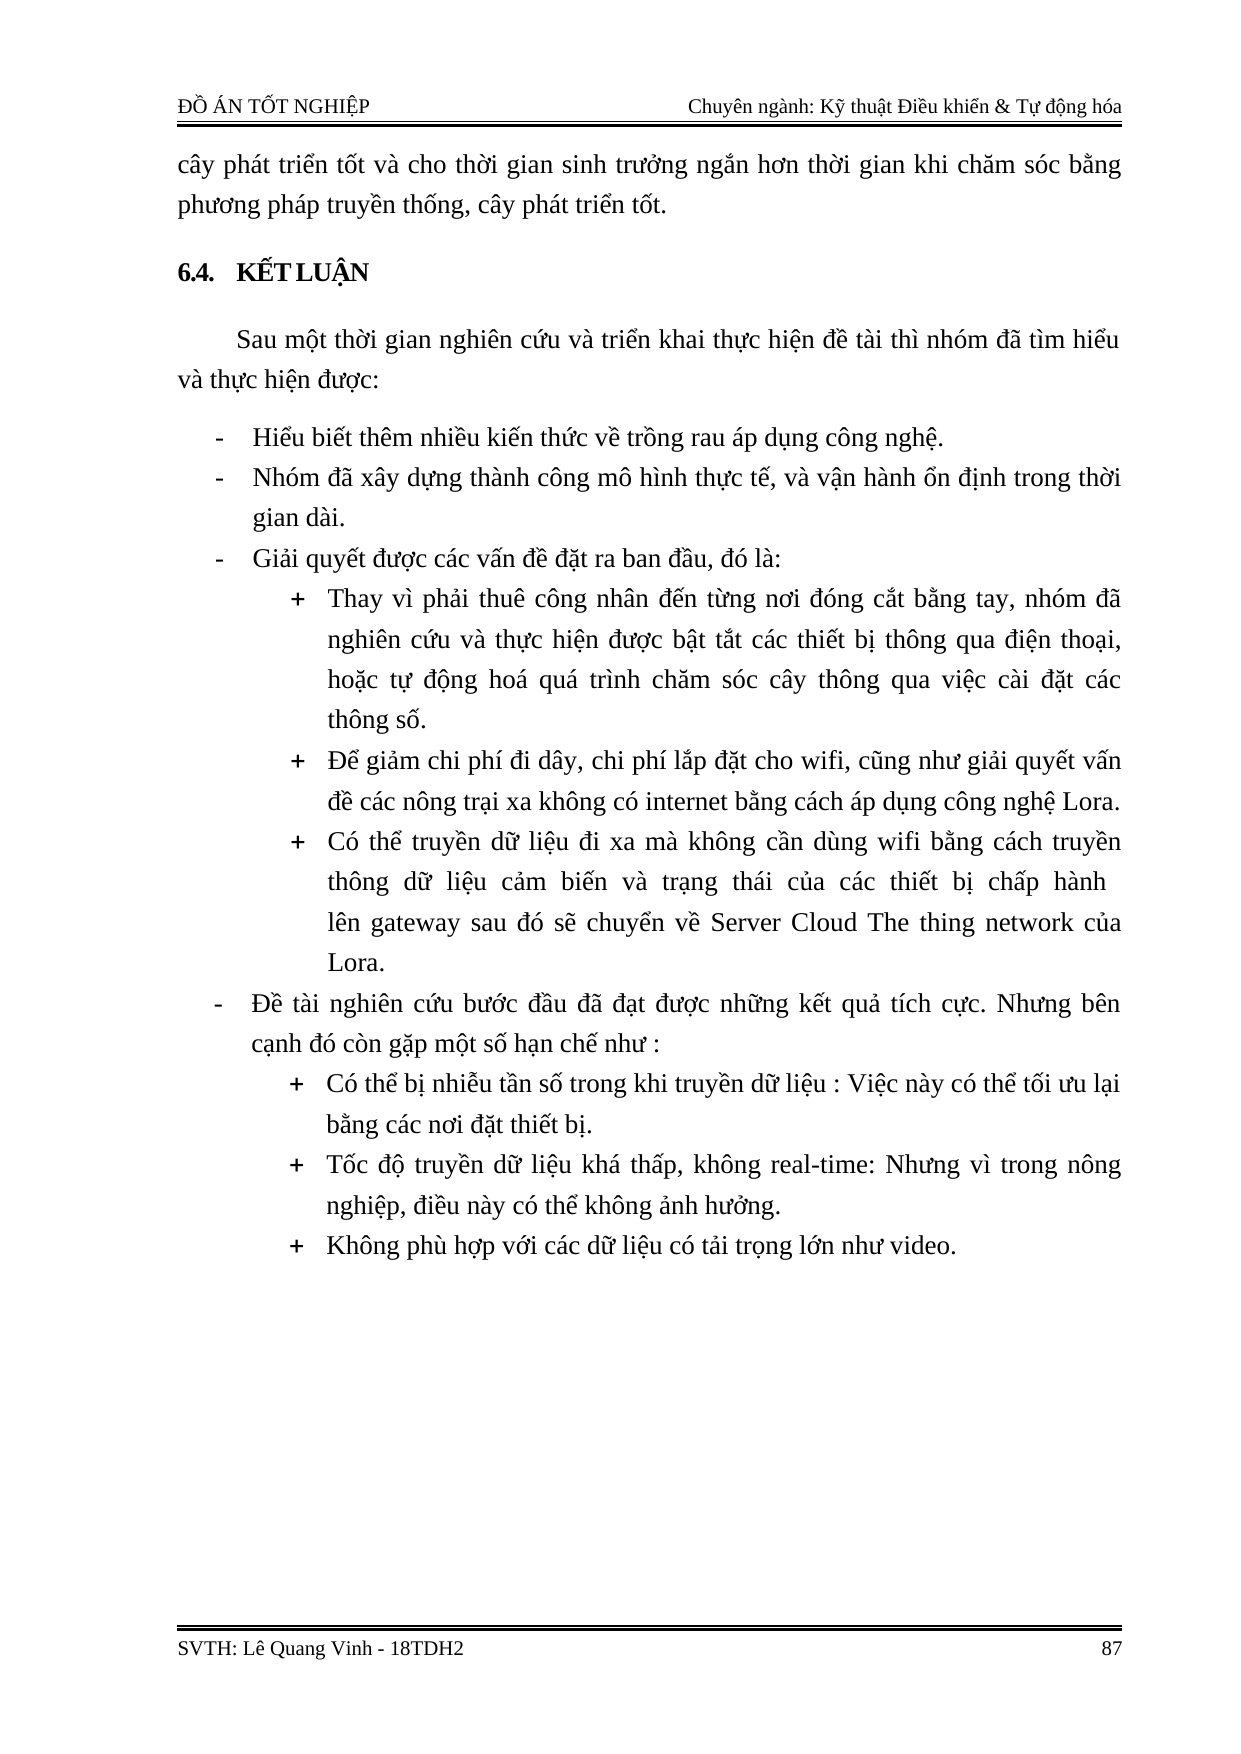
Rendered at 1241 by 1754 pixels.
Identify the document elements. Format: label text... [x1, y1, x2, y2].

list Nhóm đã xây dựng thành công mô hình thực tế, và vận hành ổn định trong thời gian dài. [215, 461, 1122, 533]
text Sau một thời gian nghiên cứu và triển khai thực hiện đề tài thì nhóm đã tìm hiểu và thực hiện được: [177, 323, 1122, 395]
list Thay vì phải thuê công nhân đến từng nơi đóng cắt bằng tay, nhóm đã nghiên cứu và thực hiện được bật tắt các thiết bị thông qua điện thoại, hoặc tự động hoá quá trình chăm sóc cây thông qua việc cài đặt các thông số. [290, 582, 1122, 735]
list Đề tài nghiên cứu bước đầu đã đạt được những kết quả tích cực. Nhưng bên cạnh đó còn gặp một số hạn chế như : [213, 987, 1122, 1058]
list Có thể truyền dữ liệu đi xa mà không cần dùng wifi bằng cách truyền thông dữ liệu cảm biến và trạng thái của các thiết bị chấp hành lên gateway sau đó sẽ chuyển về Server Cloud The thing network của Lora. [290, 825, 1122, 977]
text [177, 148, 1122, 219]
list Có thể bị nhiễu tần số trong khi truyền dữ liệu : Việc này có thể tối ưu lại bằng các nơi đặt thiết bị. [288, 1068, 1122, 1139]
list Để giảm chi phí đi dây, chi phí lắp đặt cho wifi, cũng như giải quyết vấn đề các nông trại xa không có internet bằng cách áp dụng công nghệ Lora. [290, 744, 1122, 816]
list Hiểu biết thêm nhiều kiến thức về trồng rau áp dụng công nghệ. [215, 421, 1122, 452]
list Tốc độ truyền dữ liệu khá thấp, không real-time: Nhưng vì trong nông nghiệp, điều này có thể không ảnh hưởng. [288, 1148, 1122, 1220]
list Không phù hợp với các dữ liệu có tải trọng lớn như video. [288, 1229, 1122, 1261]
list Giải quyết được các vấn đề đặt ra ban đầu, đó là: [215, 542, 1122, 573]
subtitle Kết luận [177, 256, 1122, 287]
